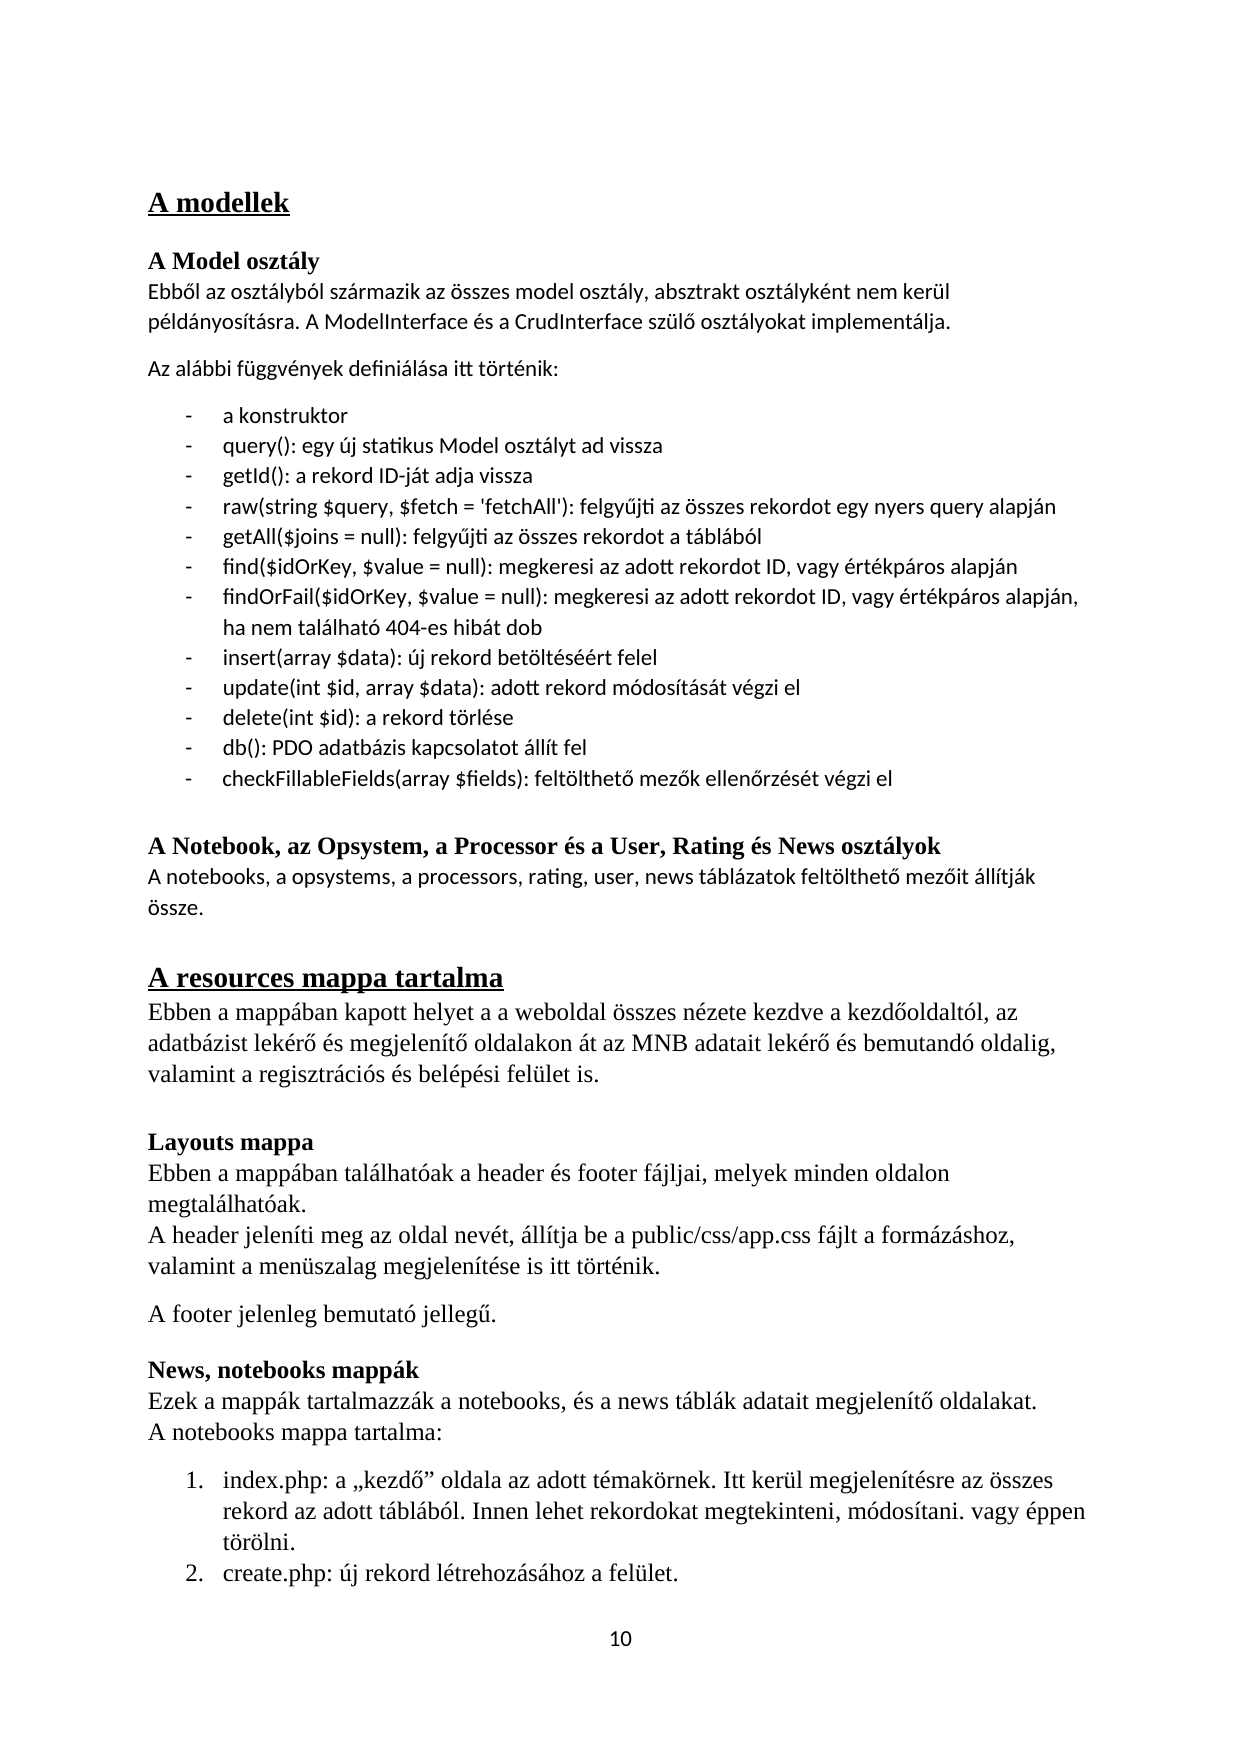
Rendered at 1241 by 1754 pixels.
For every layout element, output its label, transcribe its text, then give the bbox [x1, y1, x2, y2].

list insert(array $data): új rekord betöltéséért felel [185, 643, 1093, 671]
text Ebből az osztályból származik az összes model osztály, absztrakt osztályként nem kerül példányosításra. A ModelInterface és a CrudInterface szülő osztályokat implementálja. [148, 277, 1093, 336]
list create.php: új rekord létrehozásához a felület. [185, 1558, 1093, 1587]
text A footer jelenleg bemutató jellegű. [148, 1299, 1093, 1328]
list find($idOrKey, $value = null): megkeresi az adott rekordot ID, vagy értékpáros alapján [185, 552, 1093, 580]
list findOrFail($idOrKey, $value = null): megkeresi az adott rekordot ID, vagy értékpáros alapján, ha nem található 404-es hibát dob [185, 582, 1093, 641]
text Ezek a mappák tartalmazzák a notebooks, és a news táblák adatait megjelenítő oldalakat. A notebooks mappa tartalma: [148, 1386, 1093, 1446]
list checkFillableFields(array $fields): feltölthető mezők ellenőrzését végzi el [185, 764, 1093, 792]
subtitle News, notebooks mappák [148, 1355, 1093, 1384]
subtitle A Notebook, az Opsystem, a Processor és a User, Rating és News osztályok [148, 831, 1093, 860]
text Az alábbi függvények definiálása itt történik: [148, 354, 1093, 382]
list getAll($joins = null): felgyűjti az összes rekordot a táblából [185, 522, 1093, 550]
list update(int $id, array $data): adott rekord módosítását végzi el [185, 673, 1093, 701]
text Ebben a mappában kapott helyet a a weboldal összes nézete kezdve a kezdőoldaltól, az adatbázist lekérő és megjelenítő oldalakon át az MNB adatait lekérő és bemutandó oldalig, valamint a regisztrációs és belépési felület is. [148, 997, 1093, 1087]
subtitle A modellek [148, 185, 1093, 219]
list delete(int $id): a rekord törlése [185, 703, 1093, 731]
subtitle A Model osztály [148, 246, 1093, 275]
list index.php: a „kezdő” oldala az adott témakörnek. Itt kerül megjelenítésre az összes rekord az adott táblából. Innen lehet rekordokat megtekinteni, módosítani. vagy éppen törölni. [185, 1465, 1093, 1556]
list db(): PDO adatbázis kapcsolatot állít fel [185, 733, 1093, 762]
list a konstruktor [185, 401, 1093, 429]
text A notebooks, a opsystems, a processors, rating, user, news táblázatok feltölthető mezőit állítják össze. [148, 862, 1093, 921]
list query(): egy új statikus Model osztályt ad vissza [185, 431, 1093, 459]
list raw(string $query, $fetch = 'fetchAll'): felgyűjti az összes rekordot egy nyers query alapján [185, 492, 1093, 520]
list getId(): a rekord ID-ját adja vissza [185, 462, 1093, 490]
text Ebben a mappában találhatóak a header és footer fájljai, melyek minden oldalon megtalálhatóak. A header jeleníti meg az oldal nevét, állítja be a public/css/app.css fájlt a formázáshoz, valamint a menüszalag megjelenítése is itt történik. [148, 1158, 1093, 1280]
subtitle A resources mappa tartalma [148, 960, 1093, 994]
subtitle Layouts mappa [148, 1127, 1093, 1156]
